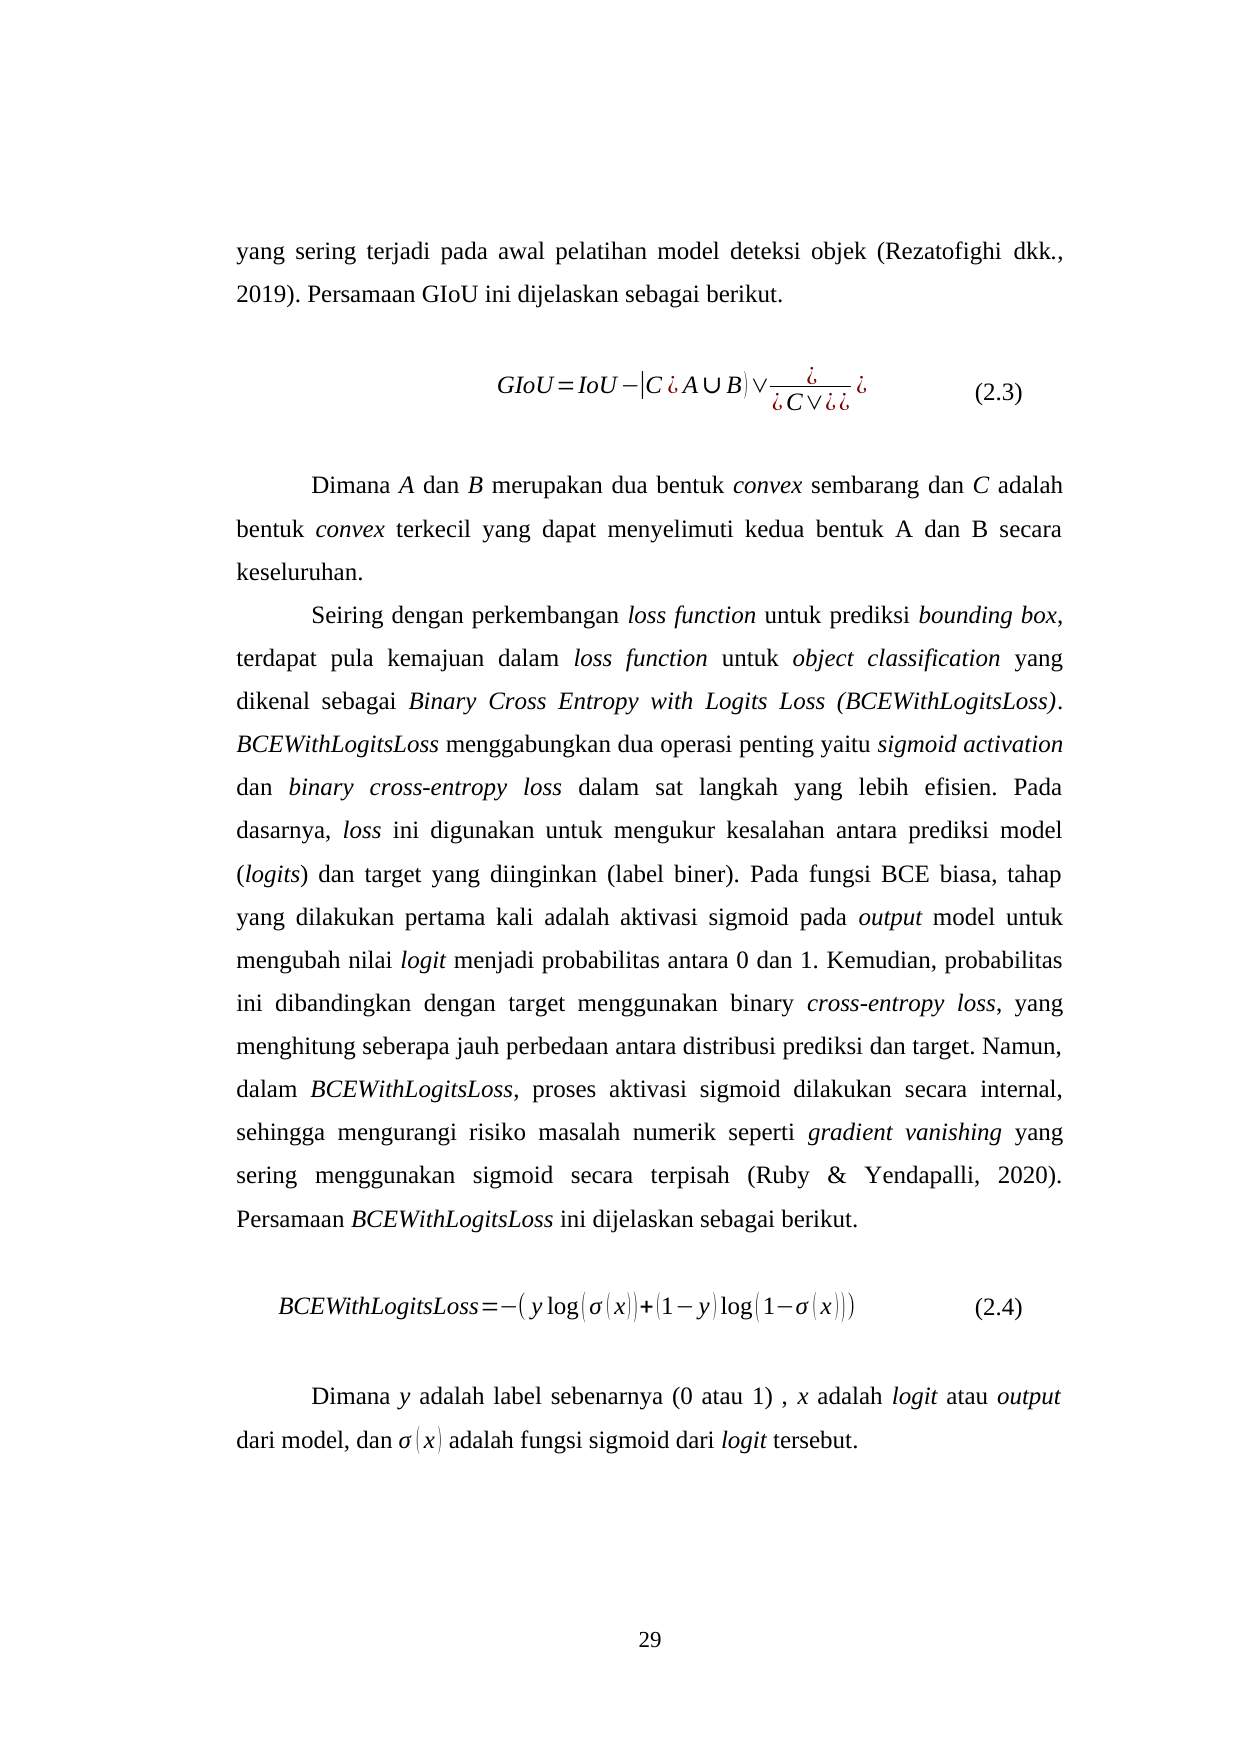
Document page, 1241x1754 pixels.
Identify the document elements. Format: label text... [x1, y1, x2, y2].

text (2.4) [236, 1290, 1063, 1324]
text (2.3) [236, 366, 1063, 417]
text Dimana y adalah label sebenarnya (0 atau 1) , x adalah logit atau output dari model, dan adalah fungsi sigmoid dari logit tersebut. [236, 1381, 1063, 1455]
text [236, 236, 1063, 308]
text Seiring dengan perkembangan loss function untuk prediksi bounding box, terdapat pula kemajuan dalam loss function untuk object classification yang dikenal sebagai Binary Cross Entropy with Logits Loss (BCEWithLogitsLoss). BCEWithLogitsLoss menggabungkan dua operasi penting yaitu sigmoid activation dan binary cross-entropy loss dalam sat langkah yang lebih efisien. Pada dasarnya, loss ini digunakan untuk mengukur kesalahan antara prediksi model (logits) dan target yang diinginkan (label biner). Pada fungsi BCE biasa, tahap yang dilakukan pertama kali adalah aktivasi sigmoid pada output model untuk mengubah nilai logit menjadi probabilitas antara 0 dan 1. Kemudian, probabilitas ini dibandingkan dengan target menggunakan binary cross-entropy loss, yang menghitung seberapa jauh perbedaan antara distribusi prediksi dan target. Namun, dalam BCEWithLogitsLoss, proses aktivasi sigmoid dilakukan secara internal, sehingga mengurangi risiko masalah numerik seperti gradient vanishing yang sering menggunakan sigmoid secara terpisah (Ruby & Yendapalli, 2020). Persamaan BCEWithLogitsLoss ini dijelaskan sebagai berikut. [236, 600, 1063, 1232]
text Dimana A dan B merupakan dua bentuk convex sembarang dan C adalah bentuk convex terkecil yang dapat menyelimuti kedua bentuk A dan B secara keseluruhan. [236, 471, 1063, 586]
